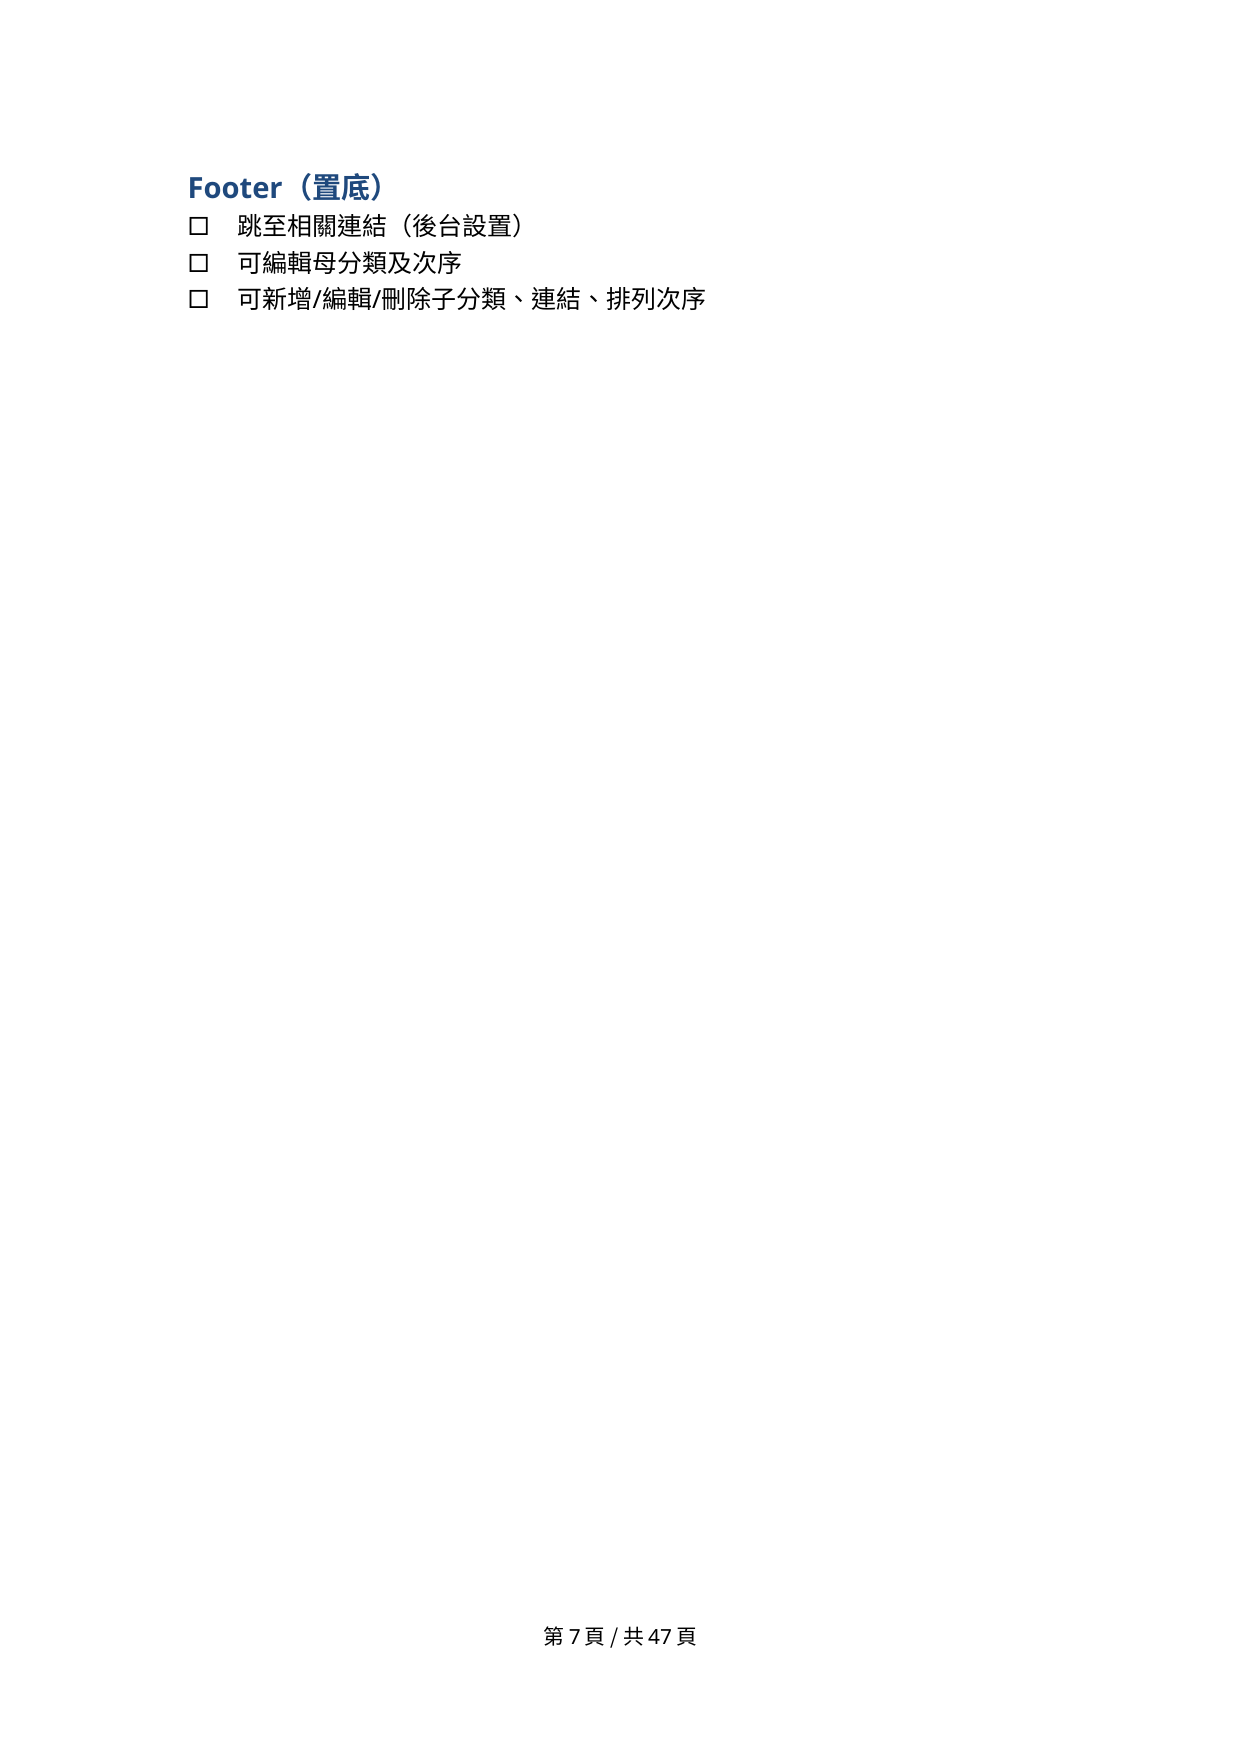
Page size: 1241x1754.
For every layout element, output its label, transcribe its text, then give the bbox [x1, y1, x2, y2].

list 跳至相關連結（後台設置） [187, 207, 1053, 243]
list 可編輯母分類及次序 [187, 243, 1053, 279]
subtitle Footer（置底） [187, 164, 1053, 207]
list 可新增/編輯/刪除子分類、連結、排列次序 [187, 279, 1053, 316]
